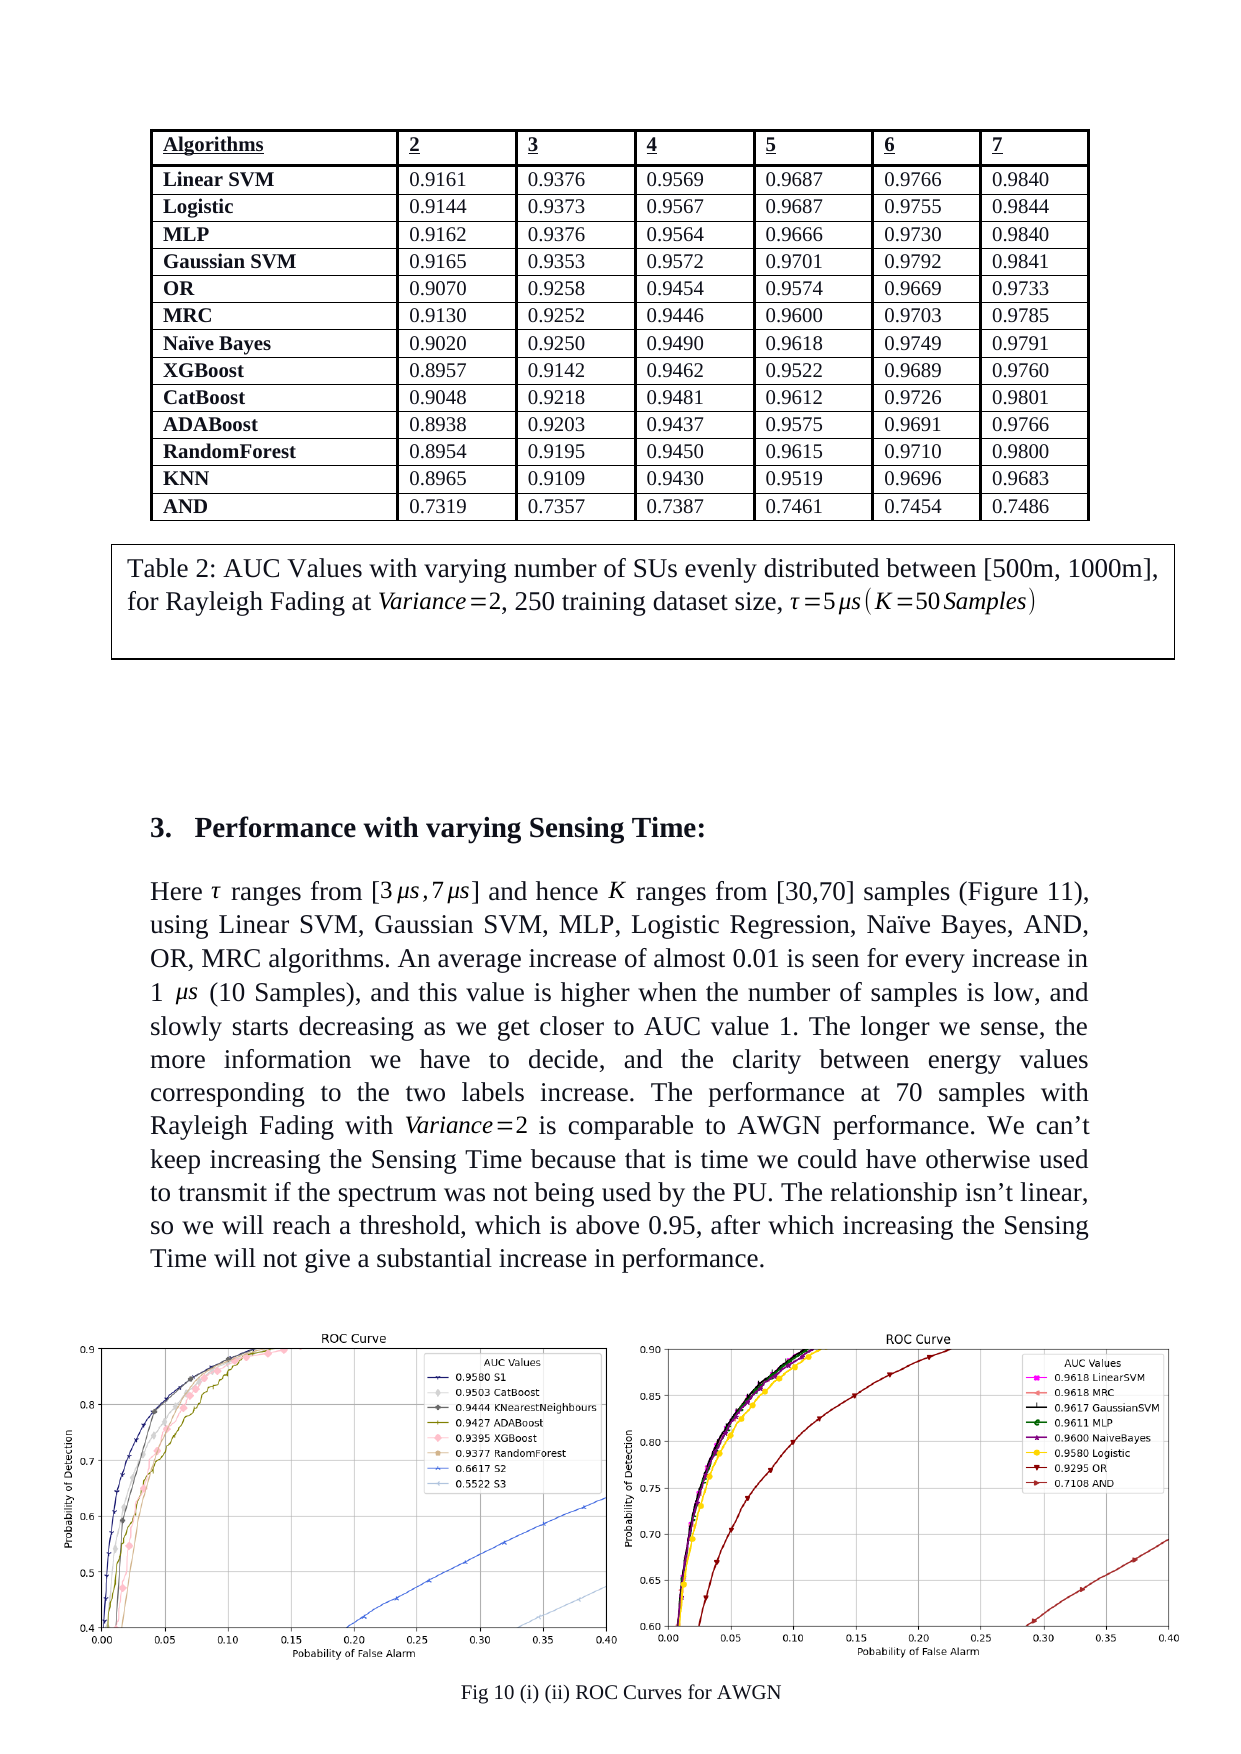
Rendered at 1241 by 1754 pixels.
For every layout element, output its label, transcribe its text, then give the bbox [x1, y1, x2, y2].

table_cell 0.9710 [874, 439, 979, 465]
table_cell 0.9162 [399, 222, 515, 248]
table_cell 0.9618 [756, 330, 871, 357]
table_cell KNN [153, 466, 396, 492]
table_header 5 [756, 132, 871, 164]
table_cell 0.9376 [518, 222, 634, 248]
table_cell 0.9572 [637, 249, 753, 275]
table_cell 0.9376 [518, 167, 634, 193]
table_cell OR [153, 276, 396, 302]
table_cell 0.9142 [518, 358, 634, 384]
table_cell XGBoost [153, 358, 396, 384]
table_cell 0.9258 [518, 276, 634, 302]
table_cell 0.9689 [874, 358, 979, 384]
table_cell MRC [153, 303, 396, 329]
table_cell Gaussian SVM [153, 249, 396, 275]
table_cell 0.9766 [982, 412, 1087, 438]
table_cell 0.9165 [399, 249, 515, 275]
table_cell AND [153, 494, 396, 520]
table_header 4 [637, 132, 753, 164]
table_cell 0.9161 [399, 167, 515, 193]
table_cell 0.9437 [637, 412, 753, 438]
table_cell 0.9144 [399, 195, 515, 221]
table_cell 0.9575 [756, 412, 871, 438]
table_cell 0.7454 [874, 494, 979, 520]
table_cell 0.9791 [982, 330, 1087, 357]
table_cell 0.9801 [982, 385, 1087, 411]
table_cell ADABoost [153, 412, 396, 438]
table_cell 0.9567 [637, 195, 753, 221]
table_cell 0.9203 [518, 412, 634, 438]
table_cell 0.9519 [756, 466, 871, 492]
table_cell 0.9615 [756, 439, 871, 465]
table_cell 0.9726 [874, 385, 979, 411]
table_cell 0.9840 [982, 222, 1087, 248]
table_cell 0.9446 [637, 303, 753, 329]
table_header 7 [982, 132, 1087, 164]
table_cell 0.7486 [982, 494, 1087, 520]
table_cell 0.9070 [399, 276, 515, 302]
table_cell 0.9785 [982, 303, 1087, 329]
table_cell 0.9687 [756, 195, 871, 221]
subtitle Performance with varying Sensing Time: [150, 810, 1090, 844]
picture [57, 1330, 1183, 1667]
table_cell 0.9666 [756, 222, 871, 248]
table_cell 0.9669 [874, 276, 979, 302]
table_cell 0.9250 [518, 330, 634, 357]
table_cell RandomForest [153, 439, 396, 465]
table_cell 0.9687 [756, 167, 871, 193]
table_cell 0.9564 [637, 222, 753, 248]
table_cell 0.7319 [399, 494, 515, 520]
table_cell 0.9600 [756, 303, 871, 329]
table_cell 0.9430 [637, 466, 753, 492]
table_cell 0.9792 [874, 249, 979, 275]
table_cell 0.9691 [874, 412, 979, 438]
table_cell 0.9696 [874, 466, 979, 492]
table_cell 0.9450 [637, 439, 753, 465]
table_cell 0.9569 [637, 167, 753, 193]
table_cell Logistic [153, 195, 396, 221]
table_cell 0.9733 [982, 276, 1087, 302]
table_cell 0.9760 [982, 358, 1087, 384]
table_cell 0.7387 [637, 494, 753, 520]
table_cell Linear SVM [153, 167, 396, 193]
table_cell 0.9195 [518, 439, 634, 465]
table_cell 0.9130 [399, 303, 515, 329]
table_cell 0.9755 [874, 195, 979, 221]
table_cell 0.9749 [874, 330, 979, 357]
table_cell 0.9844 [982, 195, 1087, 221]
table_cell 0.9730 [874, 222, 979, 248]
table_cell 0.9701 [756, 249, 871, 275]
table_cell 0.9490 [637, 330, 753, 357]
table_cell 0.9218 [518, 385, 634, 411]
table_header 2 [399, 132, 515, 164]
table_cell 0.9683 [982, 466, 1087, 492]
table_header Algorithms [153, 132, 396, 164]
table_cell 0.9252 [518, 303, 634, 329]
table_cell 0.9703 [874, 303, 979, 329]
table_cell 0.9766 [874, 167, 979, 193]
table_cell 0.8938 [399, 412, 515, 438]
table_cell 0.9800 [982, 439, 1087, 465]
table_cell 0.9109 [518, 466, 634, 492]
table_cell 0.9841 [982, 249, 1087, 275]
text Here ranges from [] and hence ranges from [30,70] samples (Figure 11), using Linear SVM, Gaussian SVM, MLP, Logistic Regression, Naïve Bayes, AND, OR, MRC algorithms. An average increase of almost 0.01 is seen for every increase in 1 (10 Samples), and this value is higher when the number of samples is low, and slowly starts decreasing as we get closer to AUC value 1. The longer we sense, the more information we have to decide, and the clarity between energy values corresponding to the two labels increase. The performance at 70 samples with Rayleigh Fading with is comparable to AWGN performance. We can’t keep increasing the Sensing Time because that is time we could have otherwise used to transmit if the spectrum was not being used by the PU. The relationship isn’t linear, so we will reach a threshold, which is above 0.95, after which increasing the Sensing Time will not give a substantial increase in performance. [150, 875, 1090, 1273]
table_cell Naïve Bayes [153, 330, 396, 357]
table_cell 0.9454 [637, 276, 753, 302]
table_cell 0.9612 [756, 385, 871, 411]
table_cell MLP [153, 222, 396, 248]
table_cell 0.8957 [399, 358, 515, 384]
table_header 3 [518, 132, 634, 164]
table_cell 0.9353 [518, 249, 634, 275]
table_cell 0.7357 [518, 494, 634, 520]
table_cell CatBoost [153, 385, 396, 411]
table_cell 0.9020 [399, 330, 515, 357]
table_cell 0.9462 [637, 358, 753, 384]
table_cell 0.9840 [982, 167, 1087, 193]
table_header 6 [874, 132, 979, 164]
table_cell 0.8954 [399, 439, 515, 465]
table_cell 0.9522 [756, 358, 871, 384]
table_cell 0.9481 [637, 385, 753, 411]
table_cell 0.9574 [756, 276, 871, 302]
table_cell 0.9373 [518, 195, 634, 221]
table_cell 0.7461 [756, 494, 871, 520]
table_cell 0.8965 [399, 466, 515, 492]
table_cell 0.9048 [399, 385, 515, 411]
